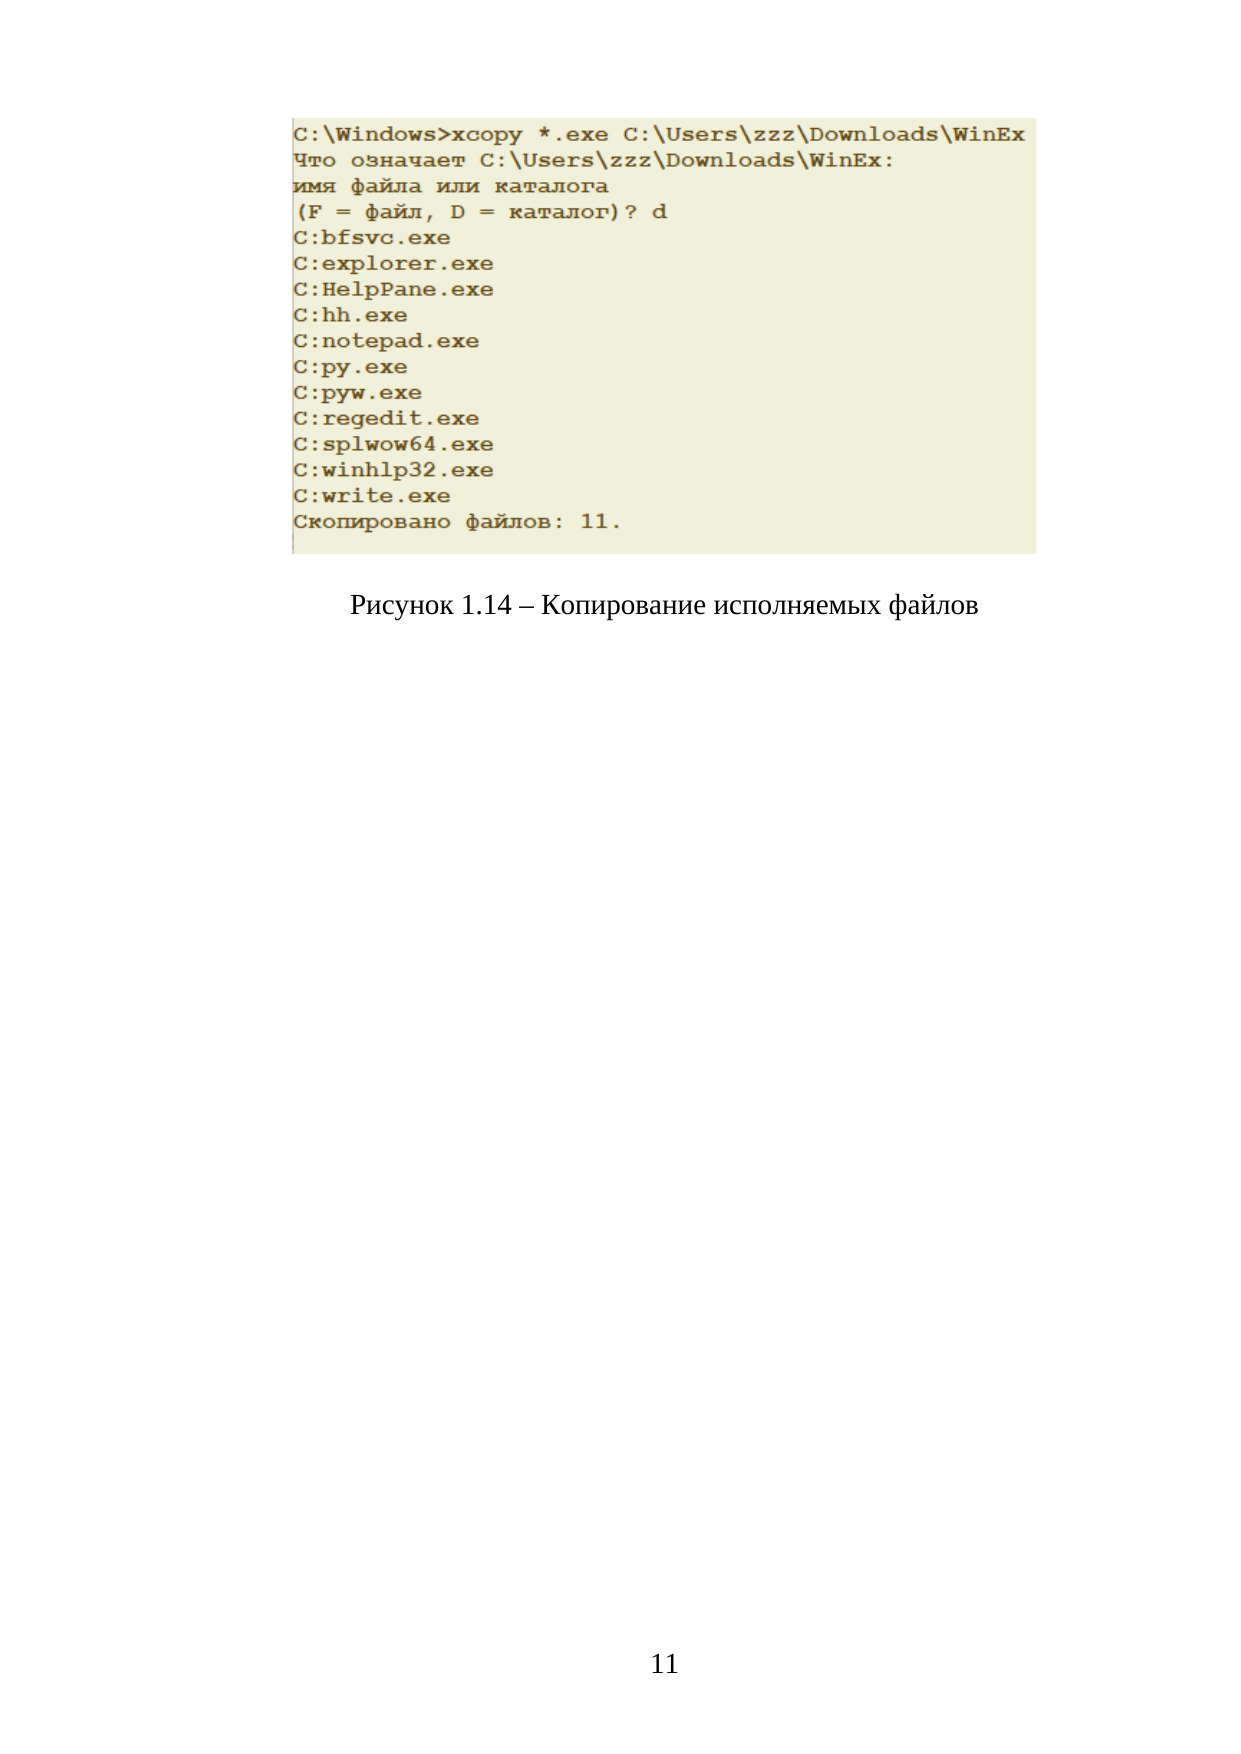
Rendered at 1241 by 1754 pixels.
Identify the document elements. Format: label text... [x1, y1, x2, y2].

text Рисунок 1.14 – Копирование исполняемых файлов [177, 587, 1152, 621]
picture [292, 118, 1037, 554]
